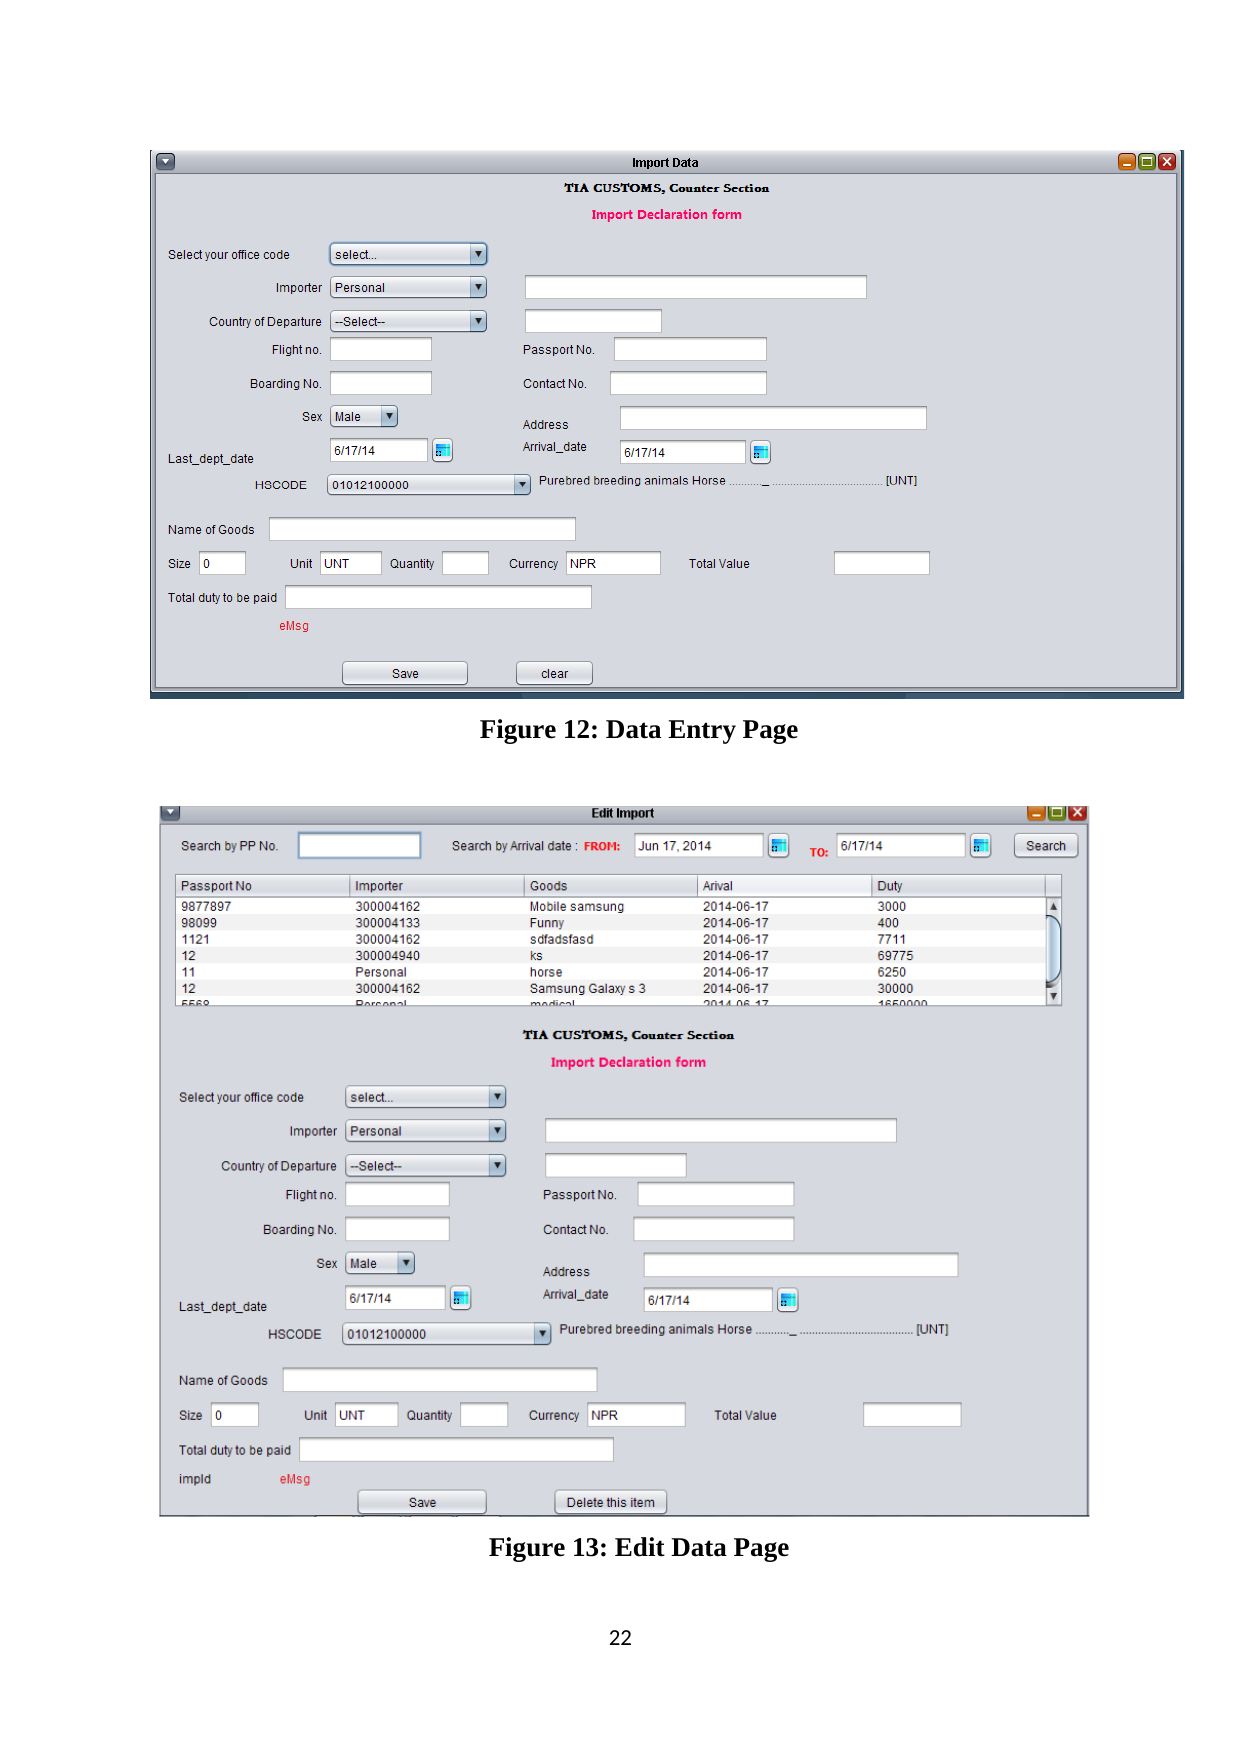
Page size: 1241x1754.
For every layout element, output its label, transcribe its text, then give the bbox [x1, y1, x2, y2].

text Figure 13: Edit Data Page [187, 1531, 1090, 1562]
text Figure 12: Data Entry Page [187, 713, 1090, 744]
picture [159, 806, 1090, 1517]
picture [150, 150, 1185, 699]
